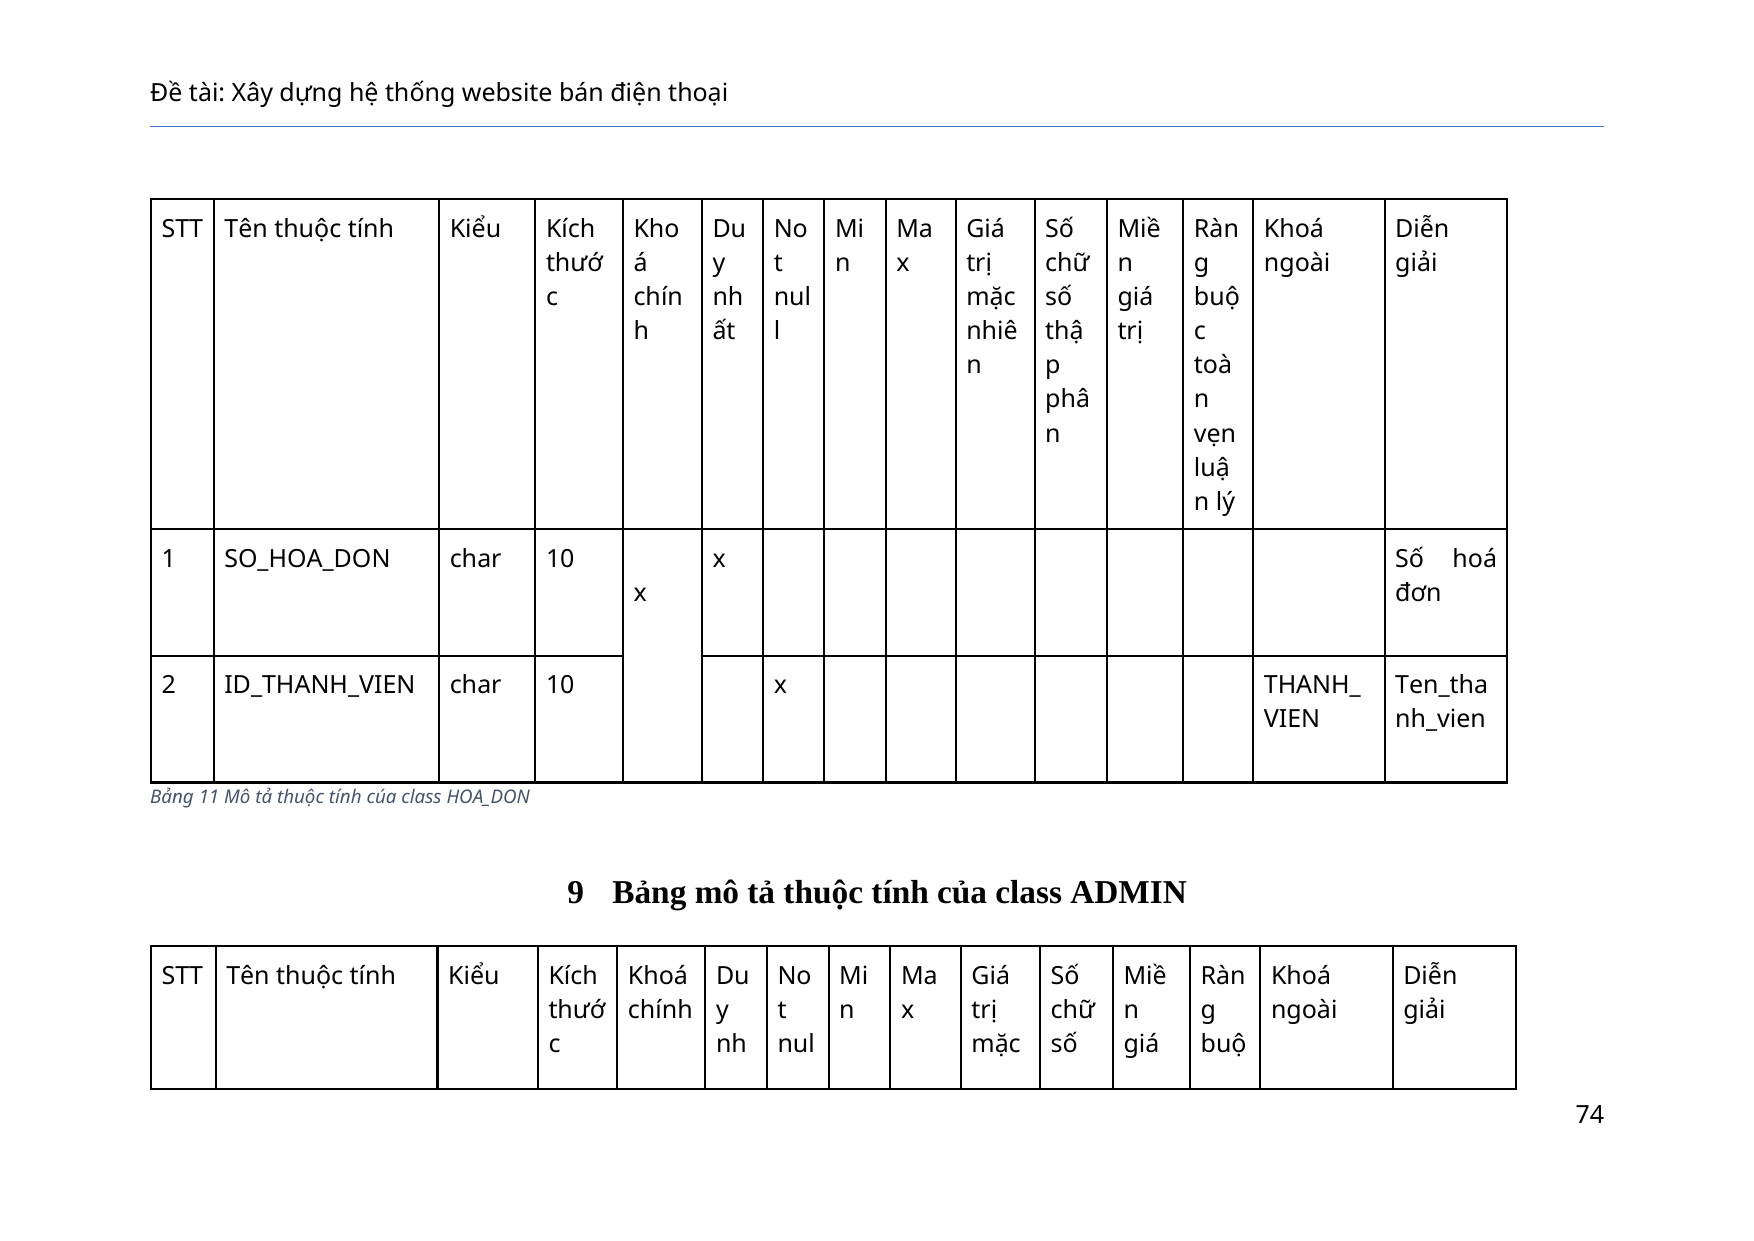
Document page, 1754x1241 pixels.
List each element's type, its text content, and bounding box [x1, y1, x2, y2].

table_header Giá trị mặc nhiên [962, 947, 1039, 1088]
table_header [1191, 947, 1259, 1088]
table_header Miền giá trị [1108, 200, 1182, 528]
table_cell [1184, 530, 1252, 654]
table_header Not null [768, 947, 828, 1088]
table_cell [764, 530, 823, 654]
table_header Max [887, 200, 955, 528]
table_header Kích thước [536, 200, 622, 528]
table_cell Ten_thanh_vien [1386, 657, 1506, 781]
table_header Số chữ số thập phân [1036, 200, 1106, 528]
table_cell SO_HOA_DON [215, 530, 438, 654]
table_cell [703, 657, 762, 781]
table_cell [887, 657, 955, 781]
text Bảng 11 Mô tả thuộc tính cúa class HOA_DON [150, 783, 1604, 809]
table_cell 10 [536, 530, 622, 654]
table_header STT [152, 947, 215, 1088]
table_header Kiểu [440, 200, 534, 528]
table_header Kích thước [539, 947, 616, 1088]
table_cell 1 [152, 530, 213, 654]
table_cell 10 [536, 657, 622, 781]
table_cell char [440, 657, 534, 781]
table_cell [1108, 530, 1182, 654]
table_header Khoá chính [624, 200, 701, 528]
table_cell char [440, 530, 534, 654]
table_cell [1036, 530, 1106, 654]
table_header Kiểu [439, 947, 537, 1088]
table_header Not null [764, 200, 823, 528]
table_cell [957, 530, 1034, 654]
table_header Ràng buộc toàn vẹn luận lý [1184, 200, 1252, 528]
table_cell [1036, 657, 1106, 781]
table_cell [1108, 657, 1182, 781]
table_header Diễn giải [1394, 947, 1515, 1088]
table_header Số chữ số thập phân [1041, 947, 1112, 1088]
table_cell [957, 657, 1034, 781]
table_cell [1184, 657, 1252, 781]
table_cell [1254, 530, 1384, 654]
table_cell x [764, 657, 823, 781]
table_header Diễn giải [1386, 200, 1506, 528]
table_header Tên thuộc tính [217, 947, 436, 1088]
table_header Khoá chính [618, 947, 704, 1088]
table_header Duy nhất [706, 947, 766, 1088]
table_header STT [152, 200, 213, 528]
table_cell [825, 530, 885, 654]
table_cell x [703, 530, 762, 654]
subtitle Bảng mô tả thuộc tính của class ADMIN [150, 873, 1604, 911]
table_header Max [891, 947, 960, 1088]
table_header Min [830, 947, 889, 1088]
table_cell THANH_ VIEN [1254, 657, 1384, 781]
table_cell [887, 530, 955, 654]
table_cell 2 [152, 657, 213, 781]
table_header Duy nhất [703, 200, 762, 528]
table_header Khoá ngoài [1261, 947, 1392, 1088]
table_header Giá trị mặc nhiên [957, 200, 1034, 528]
table_header Khoá ngoài [1254, 200, 1384, 528]
table_header Min [825, 200, 885, 528]
table_cell x [624, 530, 701, 781]
table_cell Số hoá đơn [1386, 530, 1506, 654]
table_header Tên thuộc tính [215, 200, 438, 528]
table_header Miền giá trị [1114, 947, 1189, 1088]
table_cell ID_THANH_VIEN [215, 657, 438, 781]
table_cell [825, 657, 885, 781]
